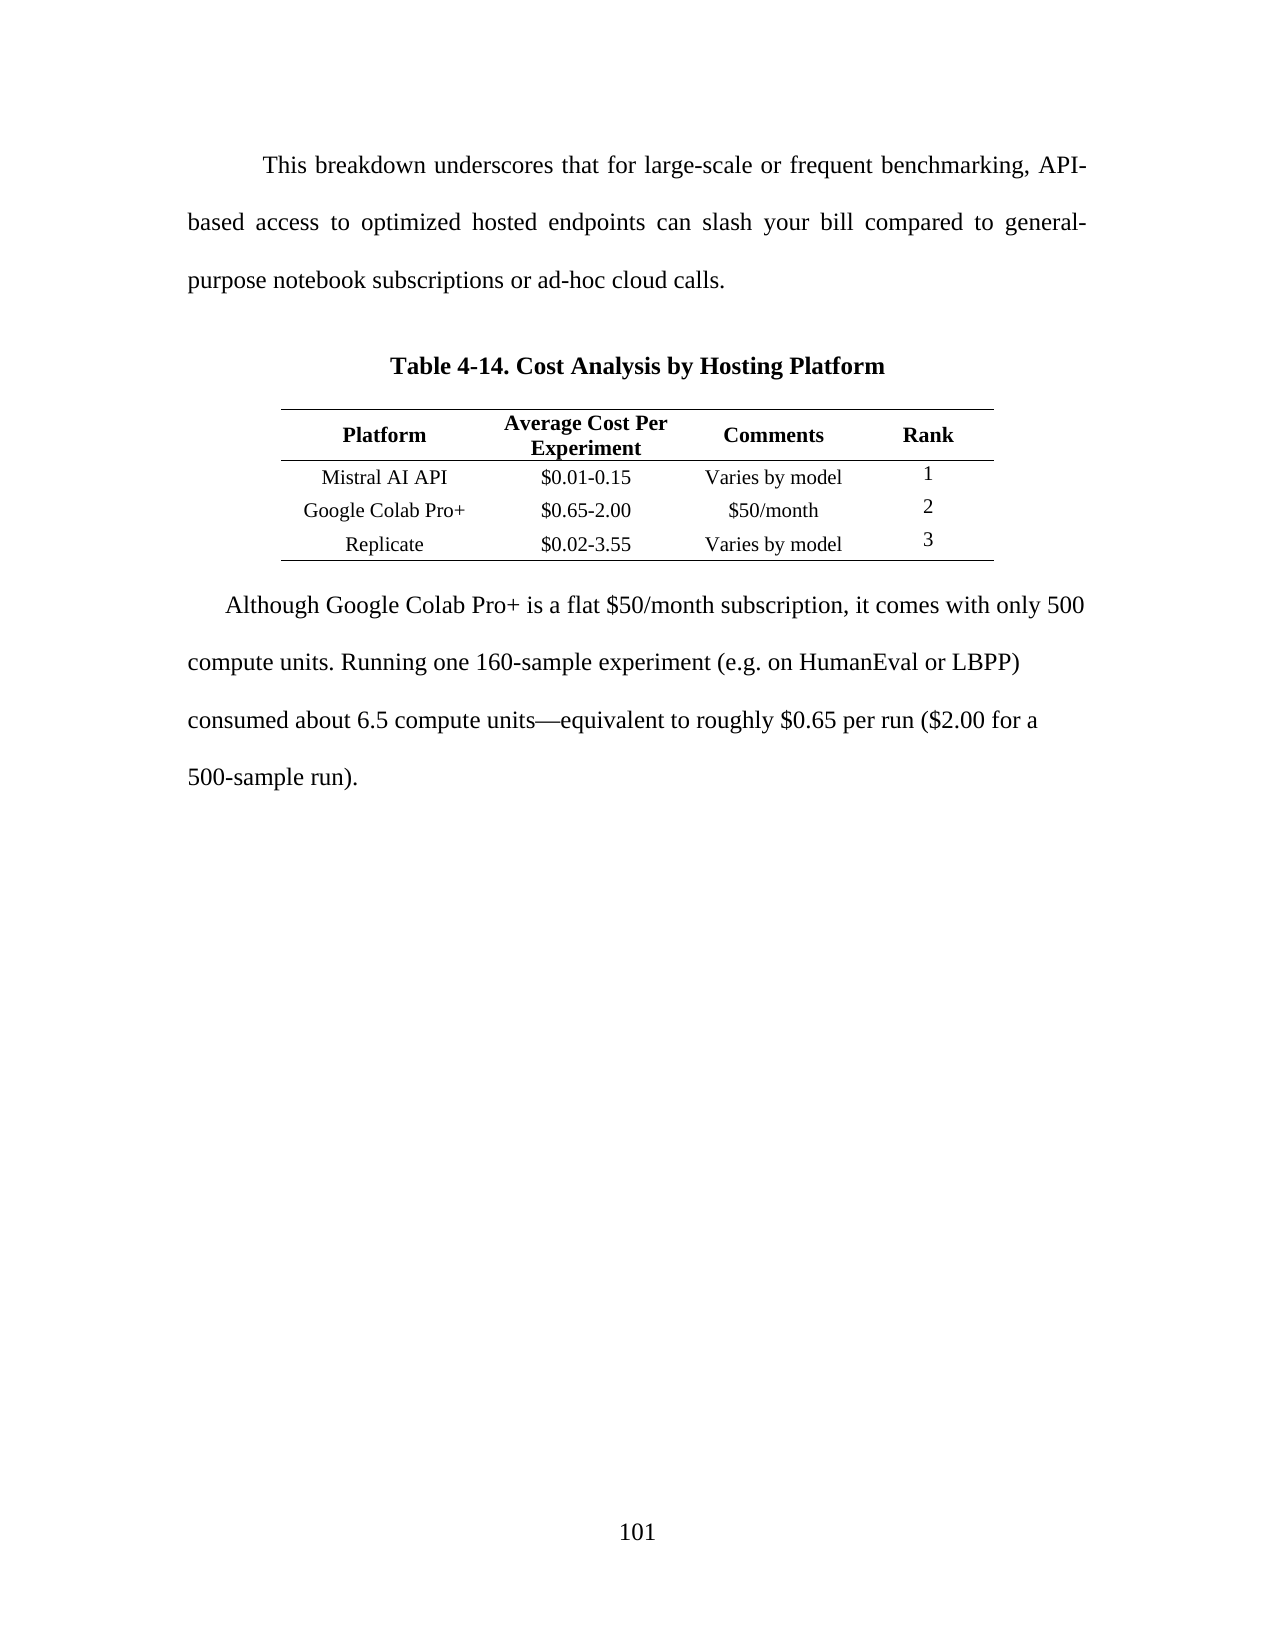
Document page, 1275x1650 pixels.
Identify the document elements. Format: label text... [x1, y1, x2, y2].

text Although Google Colab Pro+ is a flat $50/month subscription, it comes with only 500 compute units. Running one 160-sample experiment (e.g. on HumanEval or LBPP) consumed about 6.5 compute units—equivalent to roughly $0.65 per run ($2.00 for a 500-sample run). [187, 590, 1087, 791]
table_cell $50/month [684, 494, 862, 527]
table_cell $0.65-2.00 [488, 494, 684, 527]
subtitle Table 4-14. Cost Analysis by Hosting Platform [187, 351, 1087, 380]
table_header Average Cost Per Experiment [488, 410, 684, 460]
table_cell 2 [863, 494, 994, 527]
table_cell Varies by model [684, 527, 862, 560]
table_cell 3 [863, 527, 994, 560]
table_header Rank [863, 410, 994, 460]
table_cell Replicate [281, 527, 487, 560]
table_header Platform [281, 410, 487, 460]
table_cell $0.01-0.15 [488, 461, 684, 493]
table_cell Varies by model [684, 461, 862, 493]
table_cell Mistral AI API [281, 461, 487, 493]
text This breakdown underscores that for large-scale or frequent benchmarking, API-based access to optimized hosted endpoints can slash your bill compared to general-purpose notebook subscriptions or ad-hoc cloud calls. [187, 150, 1087, 294]
table_cell Google Colab Pro+ [281, 494, 487, 527]
table_cell 1 [863, 461, 994, 493]
table_cell $0.02-3.55 [488, 527, 684, 560]
table_header Comments [684, 410, 862, 460]
